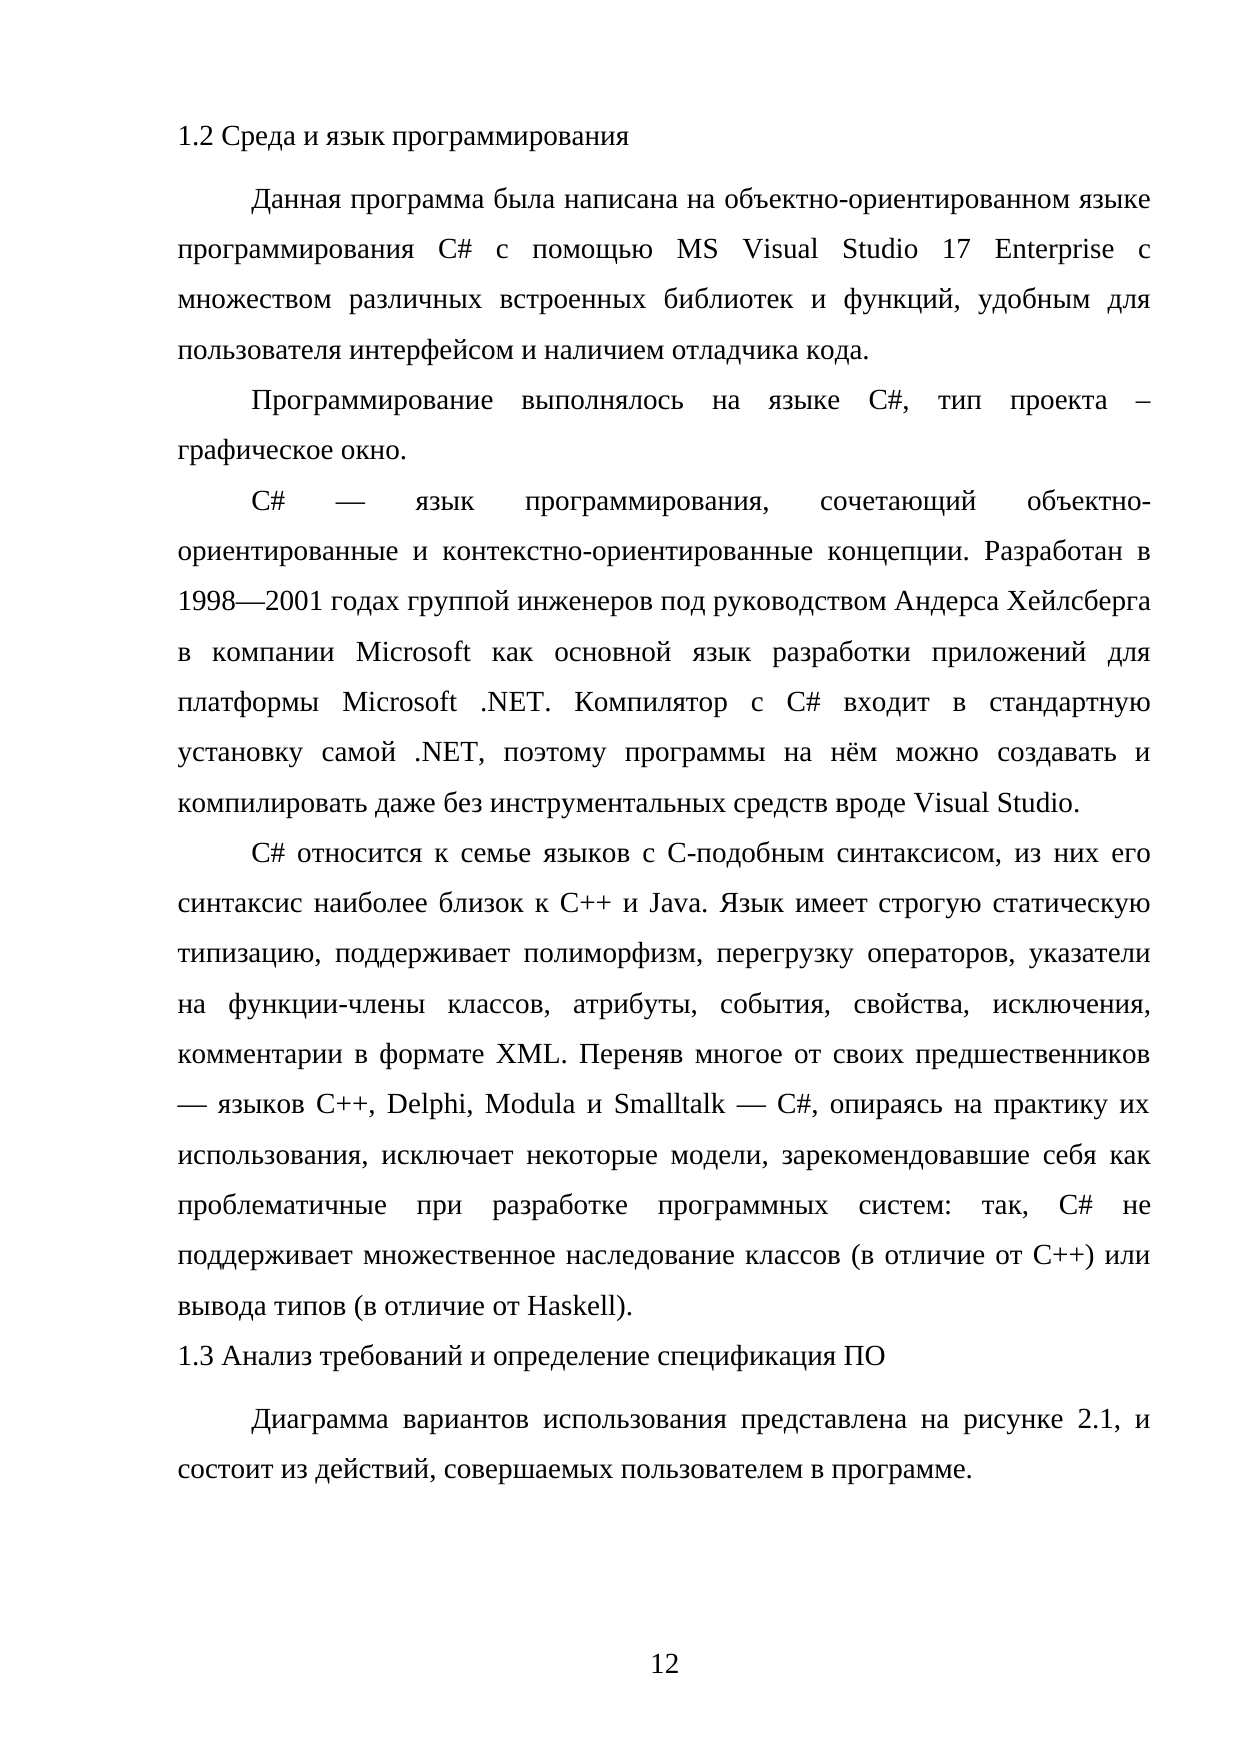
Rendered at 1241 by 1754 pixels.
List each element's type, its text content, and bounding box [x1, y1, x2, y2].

text C# относится к семье языков с C-подобным синтаксисом, из них его синтаксис наиболее близок к C++ и Java. Язык имеет строгую статическую типизацию, поддерживает полиморфизм, перегрузку операторов, указатели на функции-члены классов, атрибуты, события, свойства, исключения, комментарии в формате XML. Переняв многое от своих предшественников — языков C++, Delphi, Modula и Smalltalk — С#, опираясь на практику их использования, исключает некоторые модели, зарекомендовавшие себя как проблематичные при разработке программных систем: так, C# не поддерживает множественное наследование классов (в отличие от C++) или вывода типов (в отличие от Haskell). [177, 835, 1152, 1321]
text C# — язык программирования, сочетающий объектно-ориентированные и контекстно-ориентированные концепции. Разработан в 1998—2001 годах группой инженеров под руководством Андерса Хейлсбергa в компании Microsoft как основной язык разработки приложений для платформы Microsoft .NET. Компилятор с C# входит в стандартную установку самой .NET, поэтому программы на нём можно создавать и компилировать даже без инструментальных средств вроде Visual Studio. [177, 483, 1152, 818]
subtitle 1.2 Среда и язык программирования [177, 118, 1152, 152]
text Данная программа была написана на объектно-ориентированном языке программирования C# с помощью MS Visual Studio 17 Enterprise с множеством различных встроенных библиотек и функций, удобным для пользователя интерфейсом и наличием отладчика кода. [177, 181, 1152, 365]
subtitle 1.3 Анализ требований и определение спецификация ПО [177, 1338, 1152, 1372]
text Диаграмма вариантов использования представлена на рисунке 2.1, и состоит из действий, совершаемых пользователем в программе. [177, 1401, 1152, 1485]
text Программирование выполнялось на языке C#, тип проекта – графическое окно. [177, 382, 1152, 466]
